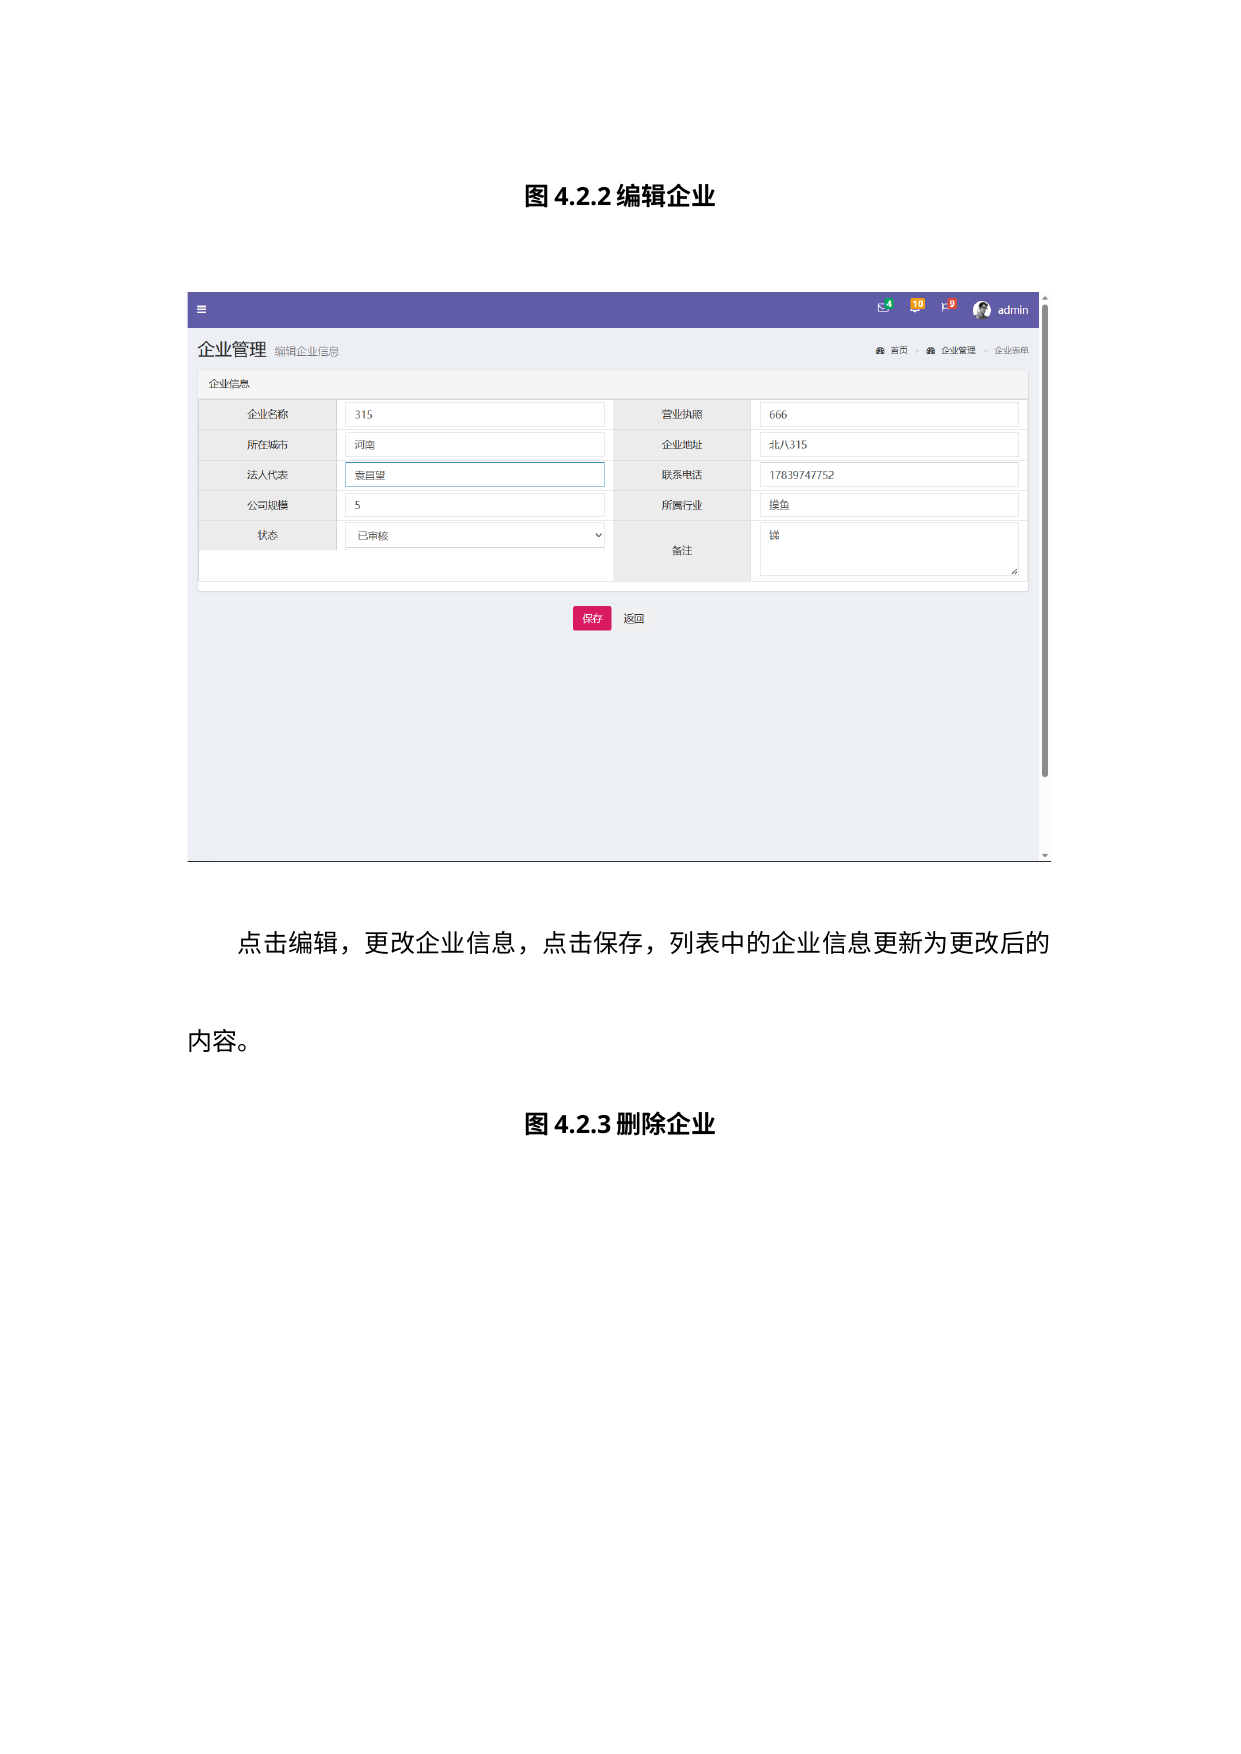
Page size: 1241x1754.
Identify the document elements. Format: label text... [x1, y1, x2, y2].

text 图4.2.2编辑企业 [187, 162, 1053, 227]
text 图4.2.3删除企业 [187, 1090, 1053, 1155]
text 点击编辑，更改企业信息，点击保存，列表中的企业信息更新为更改后的内容。 [187, 909, 1053, 1072]
picture [187, 292, 1052, 862]
